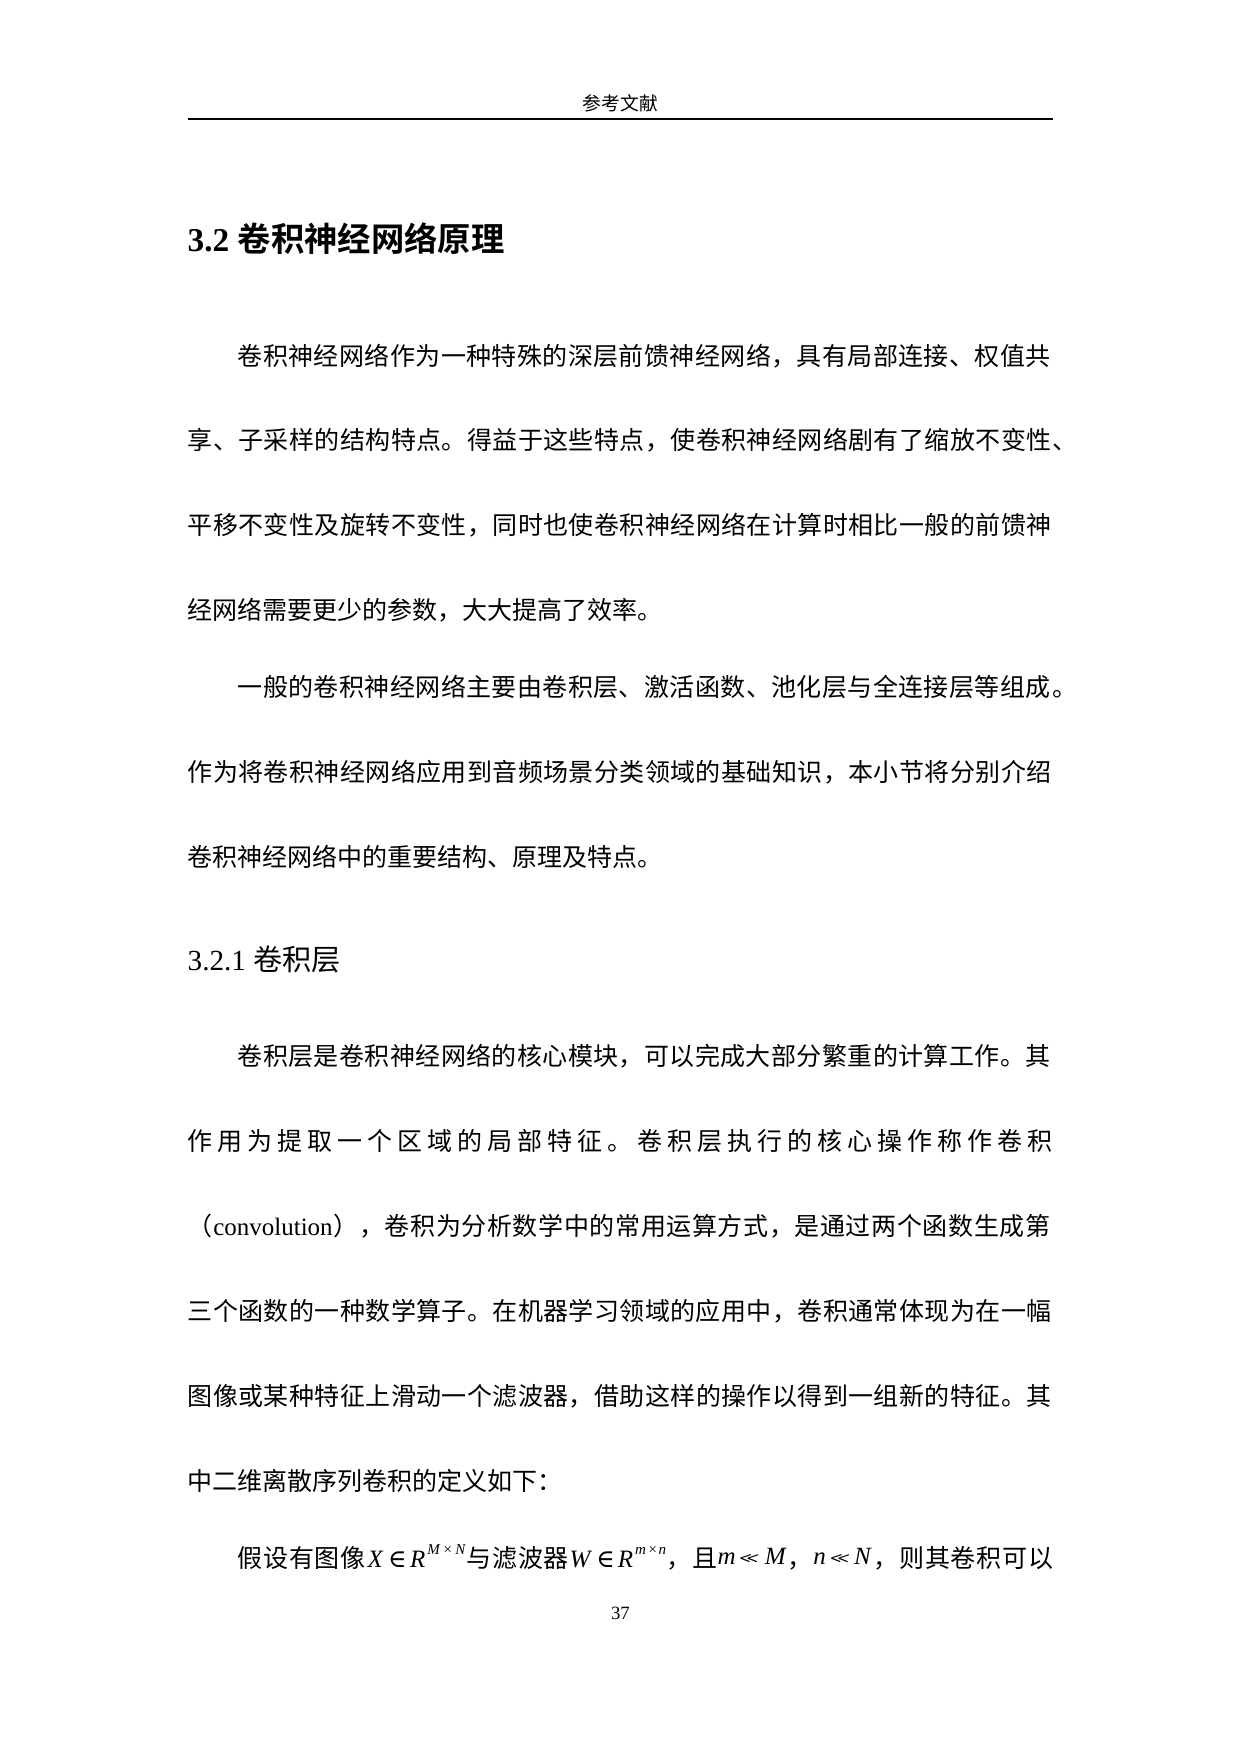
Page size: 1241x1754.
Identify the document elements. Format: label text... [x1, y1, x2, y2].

subtitle 3.2 卷积神经网络原理 [187, 203, 1053, 271]
text 一般的卷积神经网络主要由卷积层、激活函数、池化层与全连接层等组成。作为将卷积神经网络应用到音频场景分类领域的基础知识，本小节将分别介绍卷积神经网络中的重要结构、原理及特点。 [187, 652, 1053, 889]
subtitle 3.2.1 卷积层 [187, 923, 1053, 991]
text 卷积层是卷积神经网络的核心模块，可以完成大部分繁重的计算工作。其作用为提取一个区域的局部特征。卷积层执行的核心操作称作卷积（convolution），卷积为分析数学中的常用运算方式，是通过两个函数生成第三个函数的一种数学算子。在机器学习领域的应用中，卷积通常体现为在一幅图像或某种特征上滑动一个滤波器，借助这样的操作以得到一组新的特征。其中二维离散序列卷积的定义如下： [187, 1021, 1053, 1513]
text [187, 1522, 1053, 1590]
text 卷积神经网络作为一种特殊的深层前馈神经网络，具有局部连接、权值共享、子采样的结构特点。得益于这些特点，使卷积神经网络剧有了缩放不变性、平移不变性及旋转不变性，同时也使卷积神经网络在计算时相比一般的前馈神经网络需要更少的参数，大大提高了效率。 [187, 320, 1053, 643]
